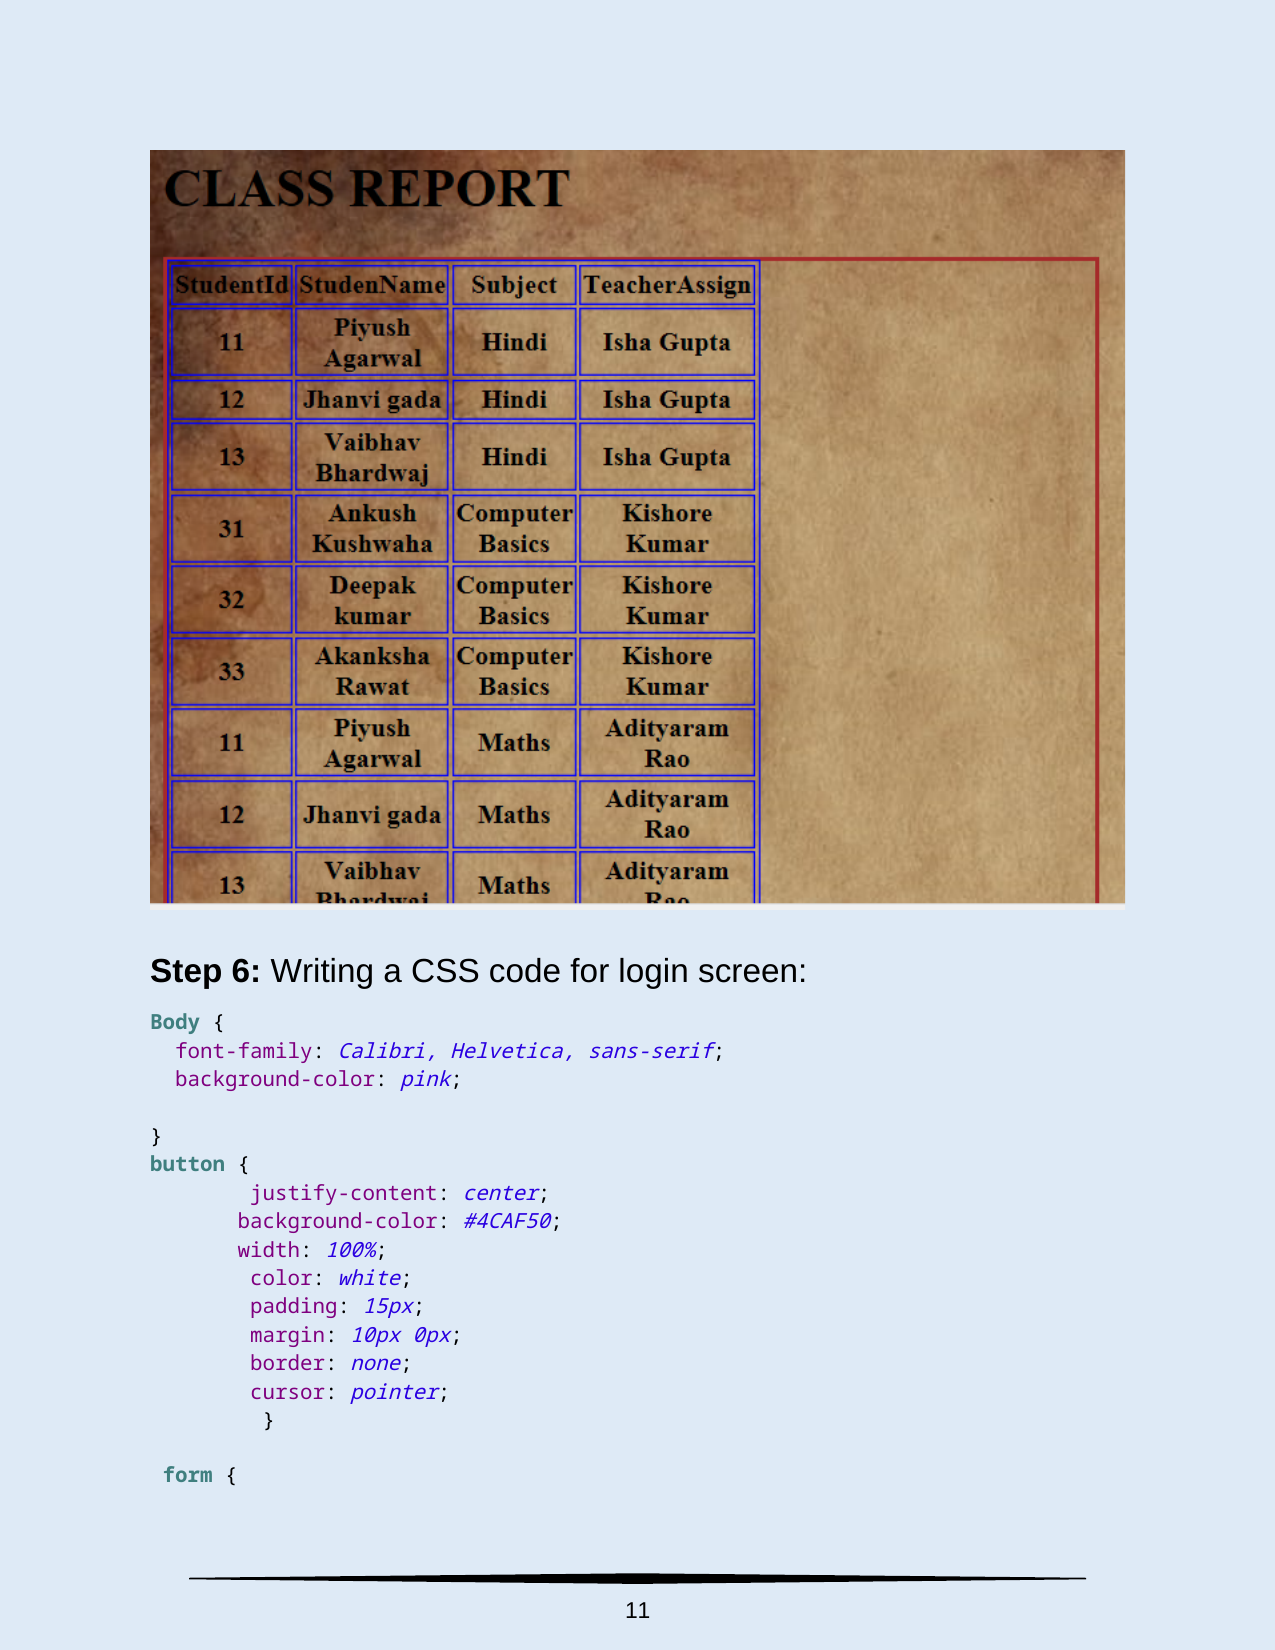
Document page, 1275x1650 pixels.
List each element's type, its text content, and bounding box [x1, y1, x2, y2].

text cursor: pointer; [150, 1377, 1125, 1405]
text background-color: #4CAF50; [150, 1206, 1125, 1235]
text width: 100%; [150, 1235, 1125, 1263]
picture [150, 150, 1125, 910]
text color: white; [150, 1263, 1125, 1292]
text border: none; [150, 1348, 1125, 1377]
text button { [150, 1149, 1125, 1178]
text form { [150, 1460, 1125, 1489]
text justify-content: center; [150, 1178, 1125, 1206]
text margin: 10px 0px; [150, 1320, 1125, 1348]
text } [150, 1121, 1125, 1149]
text background-color: pink; [150, 1064, 1125, 1093]
text Body { [150, 1007, 1125, 1036]
text font-family: Calibri, Helvetica, sans-serif; [150, 1036, 1125, 1064]
subtitle Step 6: Writing a CSS code for login screen: [150, 951, 1125, 989]
text padding: 15px; [150, 1292, 1125, 1320]
text } [150, 1405, 1125, 1434]
